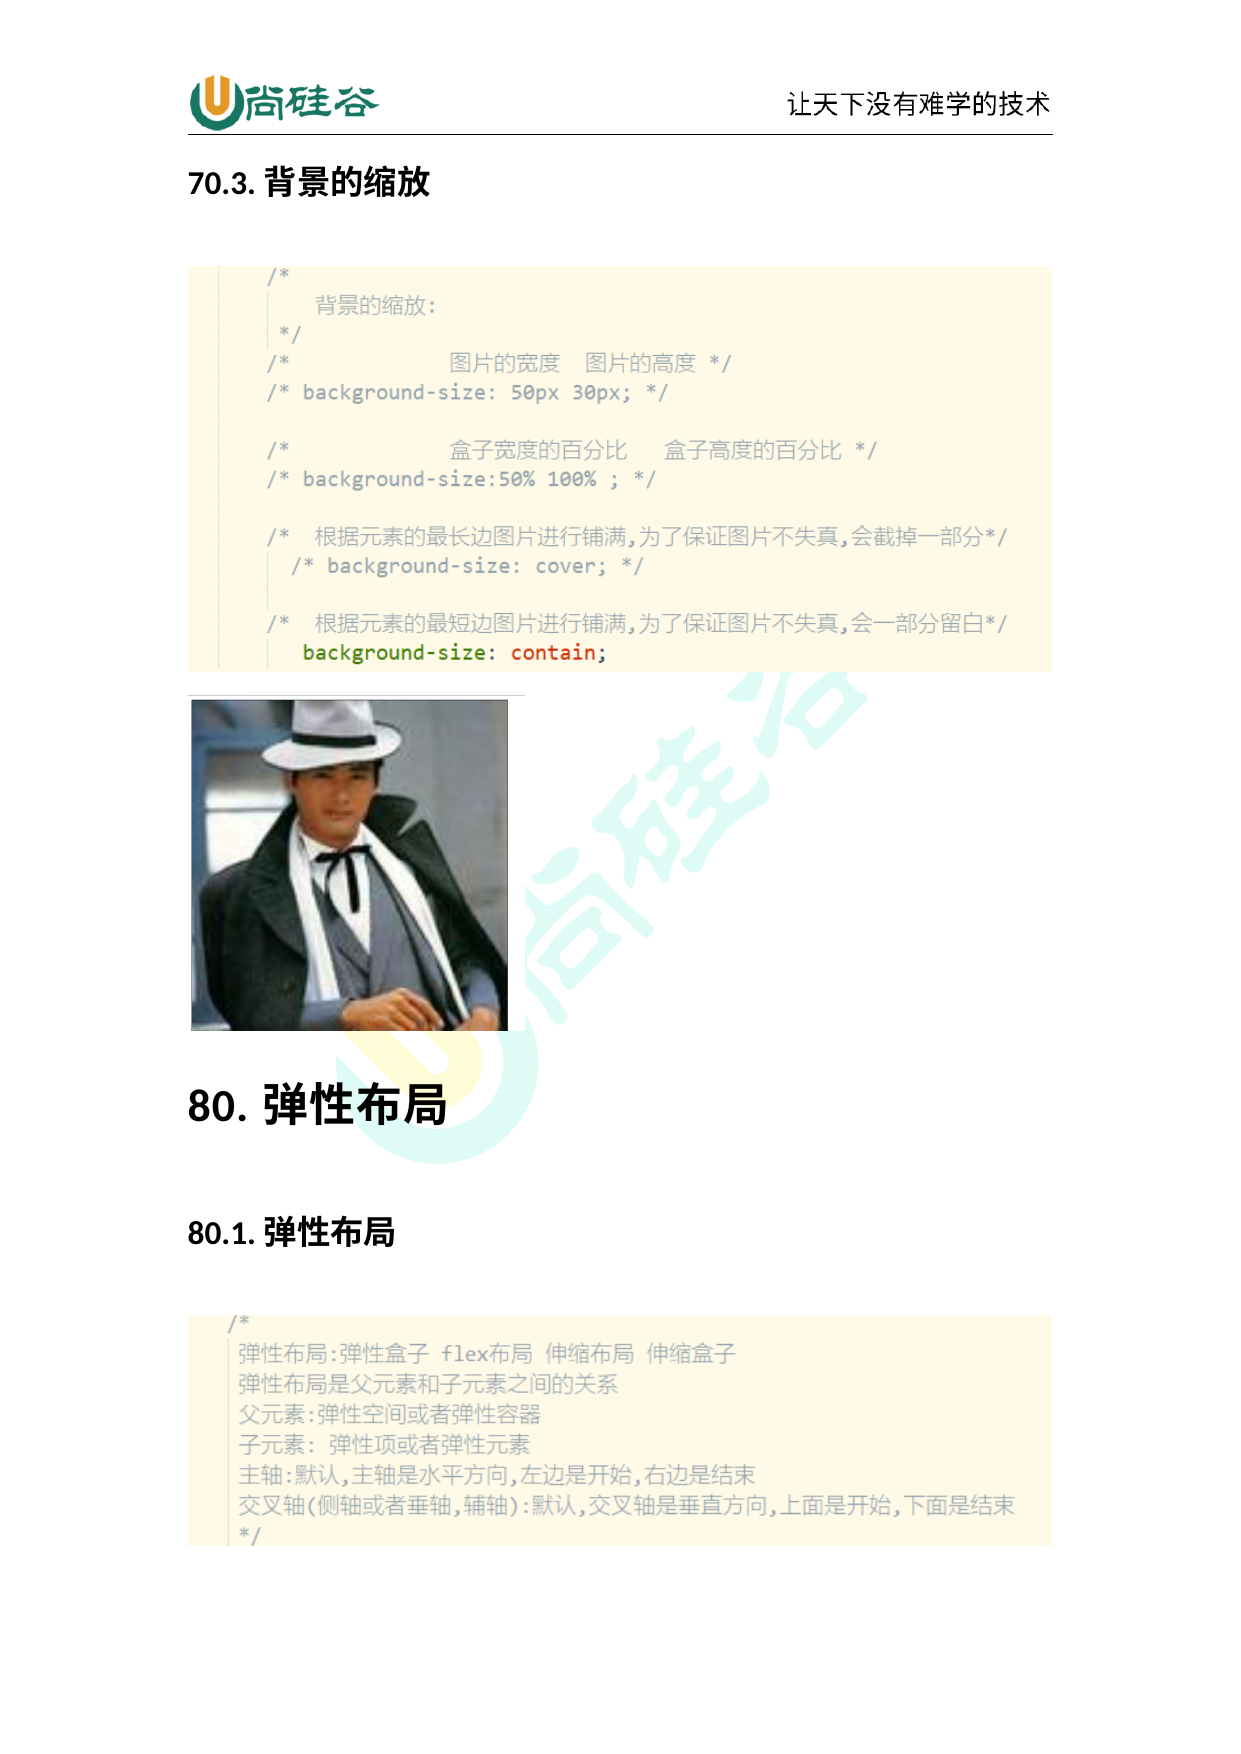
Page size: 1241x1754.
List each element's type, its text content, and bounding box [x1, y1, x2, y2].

subtitle 弹性布局 [187, 1205, 1053, 1254]
subtitle 背景的缩放 [187, 156, 1053, 204]
picture [187, 266, 1052, 672]
picture [187, 73, 1053, 132]
subtitle 弹性布局 [187, 1068, 1053, 1135]
picture [187, 692, 525, 1031]
picture [187, 1315, 1052, 1546]
